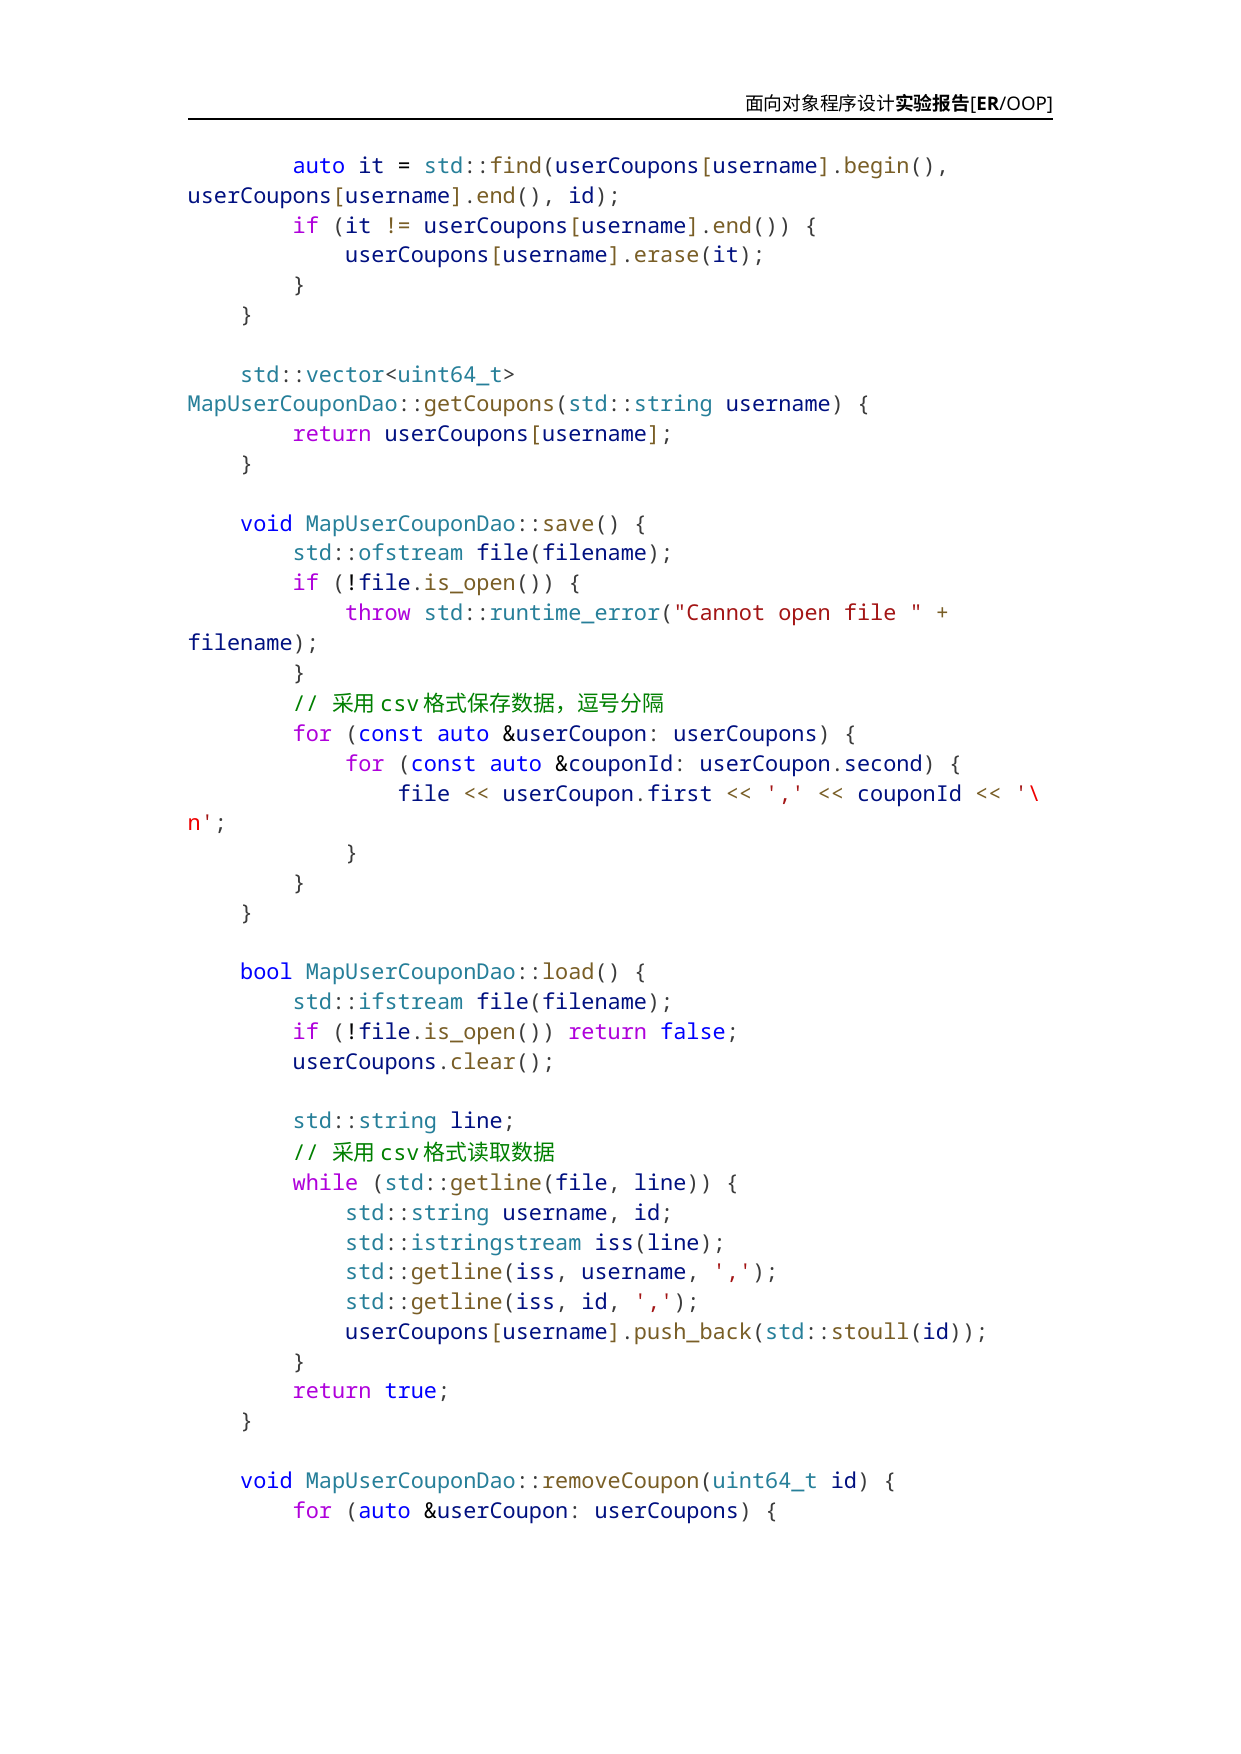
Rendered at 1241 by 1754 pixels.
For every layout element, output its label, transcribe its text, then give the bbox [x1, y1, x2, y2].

text } [187, 867, 1053, 897]
text } [187, 1405, 1053, 1435]
text // 采用csv格式读取数据 [187, 1135, 1053, 1167]
text } [187, 837, 1053, 867]
text // 采用csv格式保存数据，逗号分隔 [187, 686, 1053, 718]
text std::ofstream file(filename); [187, 537, 1053, 567]
text for (const auto &couponId: userCoupon.second) { [187, 748, 1053, 778]
text } [187, 448, 1053, 478]
text if (it != userCoupons[username].end()) { [187, 209, 1053, 239]
text std::vector<uint64_t> MapUserCouponDao::getCoupons(std::string username) { [187, 358, 1053, 418]
text } [187, 299, 1053, 329]
text file << userCoupon.first << ',' << couponId << '\n'; [187, 778, 1053, 837]
text std::getline(iss, username, ','); [187, 1256, 1053, 1286]
text return userCoupons[username]; [187, 418, 1053, 448]
text std::string username, id; [187, 1197, 1053, 1226]
text return true; [187, 1375, 1053, 1405]
text userCoupons.clear(); [187, 1046, 1053, 1076]
text userCoupons[username].erase(it); [187, 239, 1053, 269]
text for (const auto &userCoupon: userCoupons) { [187, 718, 1053, 748]
text std::getline(iss, id, ','); [187, 1286, 1053, 1316]
text if (!file.is_open()) return false; [187, 1016, 1053, 1046]
text } [187, 656, 1053, 686]
text std::istringstream iss(line); [187, 1226, 1053, 1256]
text while (std::getline(file, line)) { [187, 1167, 1053, 1197]
text void MapUserCouponDao::save() { [187, 507, 1053, 537]
text } [187, 1346, 1053, 1375]
text } [187, 897, 1053, 927]
text userCoupons[username].push_back(std::stoull(id)); [187, 1316, 1053, 1346]
text for (auto &userCoupon: userCoupons) { [187, 1494, 1053, 1524]
text if (!file.is_open()) { [187, 567, 1053, 597]
text } [187, 269, 1053, 299]
text void MapUserCouponDao::removeCoupon(uint64_t id) { [187, 1465, 1053, 1494]
text bool MapUserCouponDao::load() { [187, 956, 1053, 986]
text std::ifstream file(filename); [187, 986, 1053, 1016]
text throw std::runtime_error("Cannot open file " + filename); [187, 597, 1053, 656]
text std::string line; [187, 1105, 1053, 1135]
text auto it = std::find(userCoupons[username].begin(), userCoupons[username].end(), id); [187, 150, 1053, 209]
